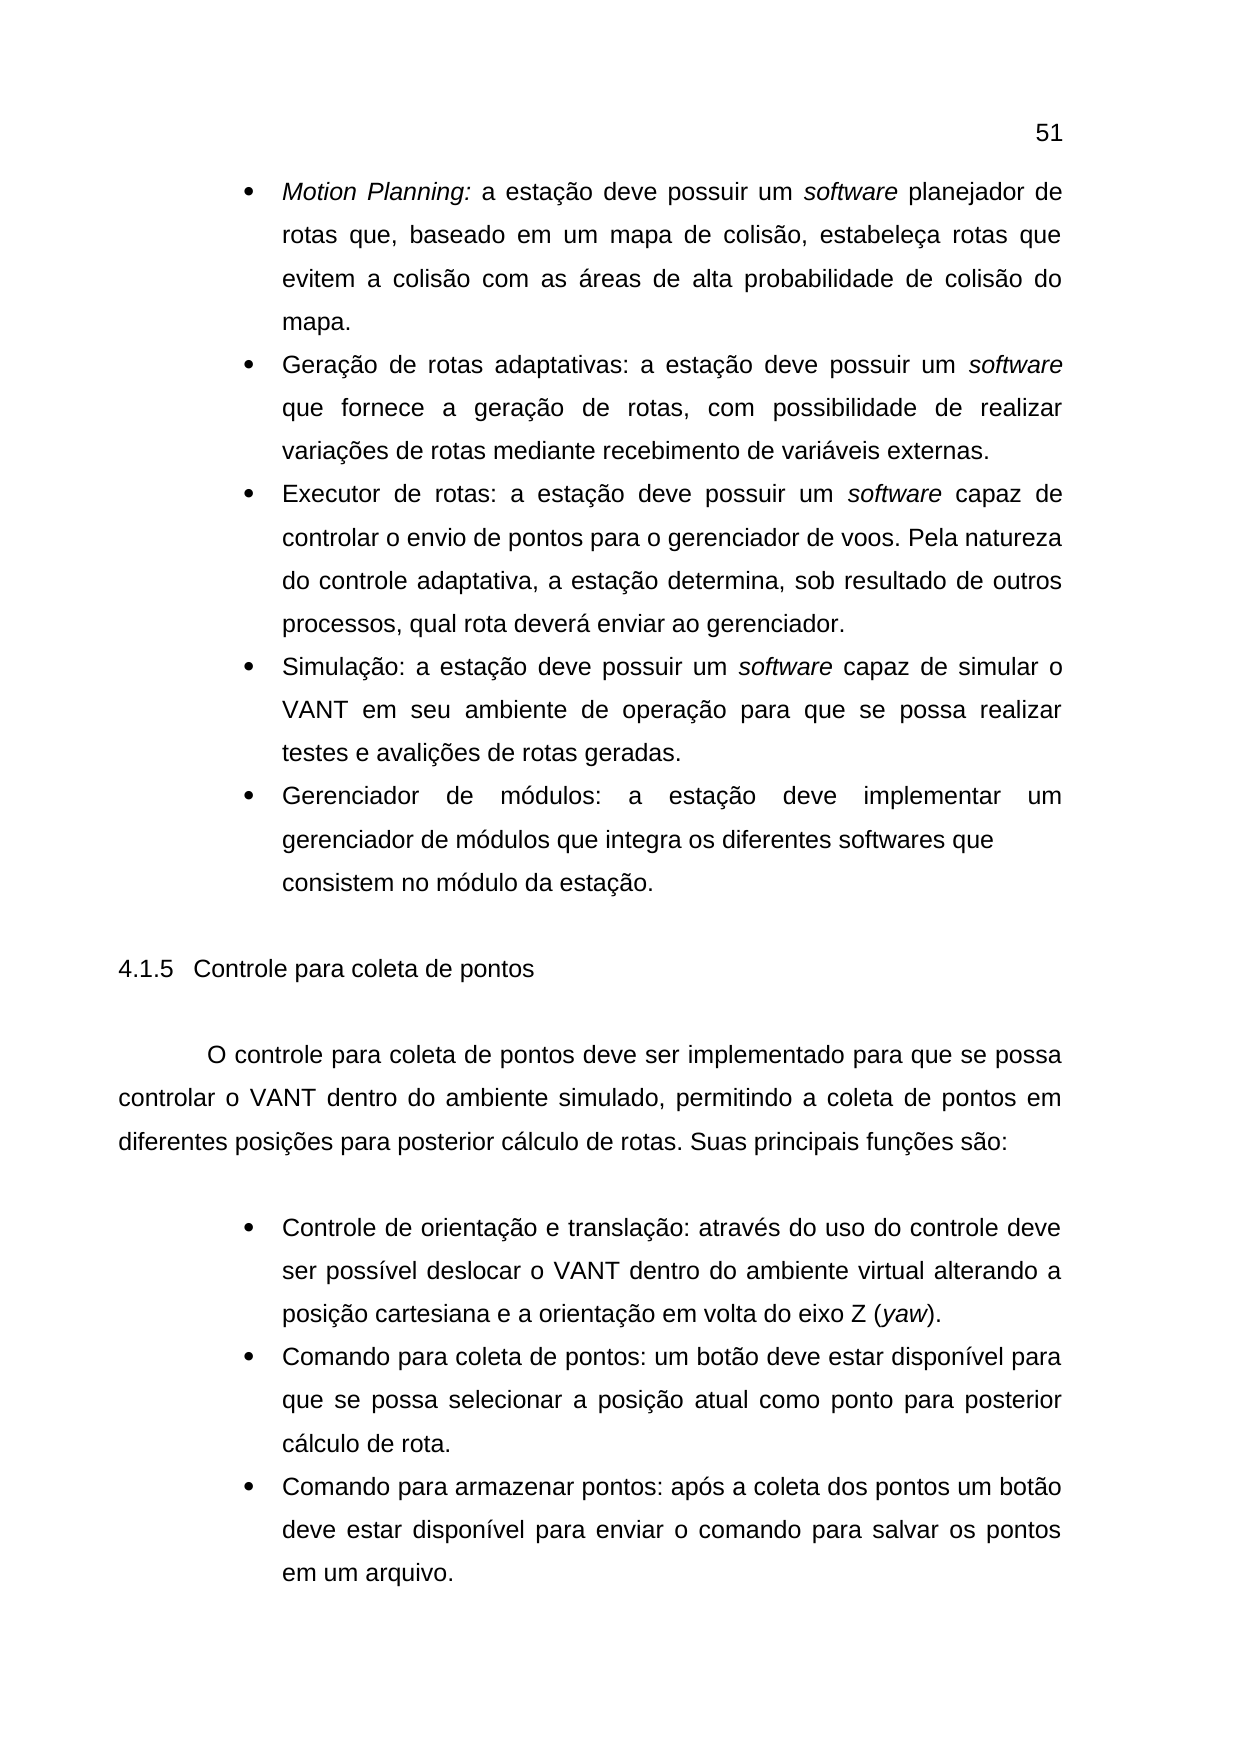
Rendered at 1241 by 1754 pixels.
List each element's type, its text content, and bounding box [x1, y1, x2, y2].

list Comando para coleta de pontos: um botão deve estar disponível para que se possa selecionar a posição atual como ponto para posterior cálculo de rota. [244, 1342, 1063, 1457]
list consistem no módulo da estação. [282, 868, 1063, 896]
list Gerenciador de módulos: a estação deve implementar um gerenciador de módulos que integra os diferentes softwares que [244, 781, 1063, 853]
list Simulação: a estação deve possuir um software capaz de simular o VANT em seu ambiente de operação para que se possa realizar testes e avalições de rotas geradas. [244, 652, 1063, 767]
list Comando para armazenar pontos: após a coleta dos pontos um botão deve estar disponível para enviar o comando para salvar os pontos em um arquivo. [244, 1472, 1063, 1587]
list Controle de orientação e translação: através do uso do controle deve ser possível deslocar o VANT dentro do ambiente virtual alterando a posição cartesiana e a orientação em volta do eixo Z (yaw). [244, 1213, 1063, 1328]
text O controle para coleta de pontos deve ser implementado para que se possa controlar o VANT dentro do ambiente simulado, permitindo a coleta de pontos em diferentes posições para posterior cálculo de rotas. Suas principais funções são: [118, 1040, 1063, 1155]
list Geração de rotas adaptativas: a estação deve possuir um software que fornece a geração de rotas, com possibilidade de realizar variações de rotas mediante recebimento de variáveis externas. [244, 350, 1063, 465]
subtitle Controle para coleta de pontos [118, 954, 1063, 983]
list Executor de rotas: a estação deve possuir um software capaz de controlar o envio de pontos para o gerenciador de voos. Pela natureza do controle adaptativa, a estação determina, sob resultado de outros processos, qual rota deverá enviar ao gerenciador. [244, 479, 1063, 637]
list Motion Planning: a estação deve possuir um software planejador de rotas que, baseado em um mapa de colisão, estabeleça rotas que evitem a colisão com as áreas de alta probabilidade de colisão do mapa. [244, 177, 1063, 335]
